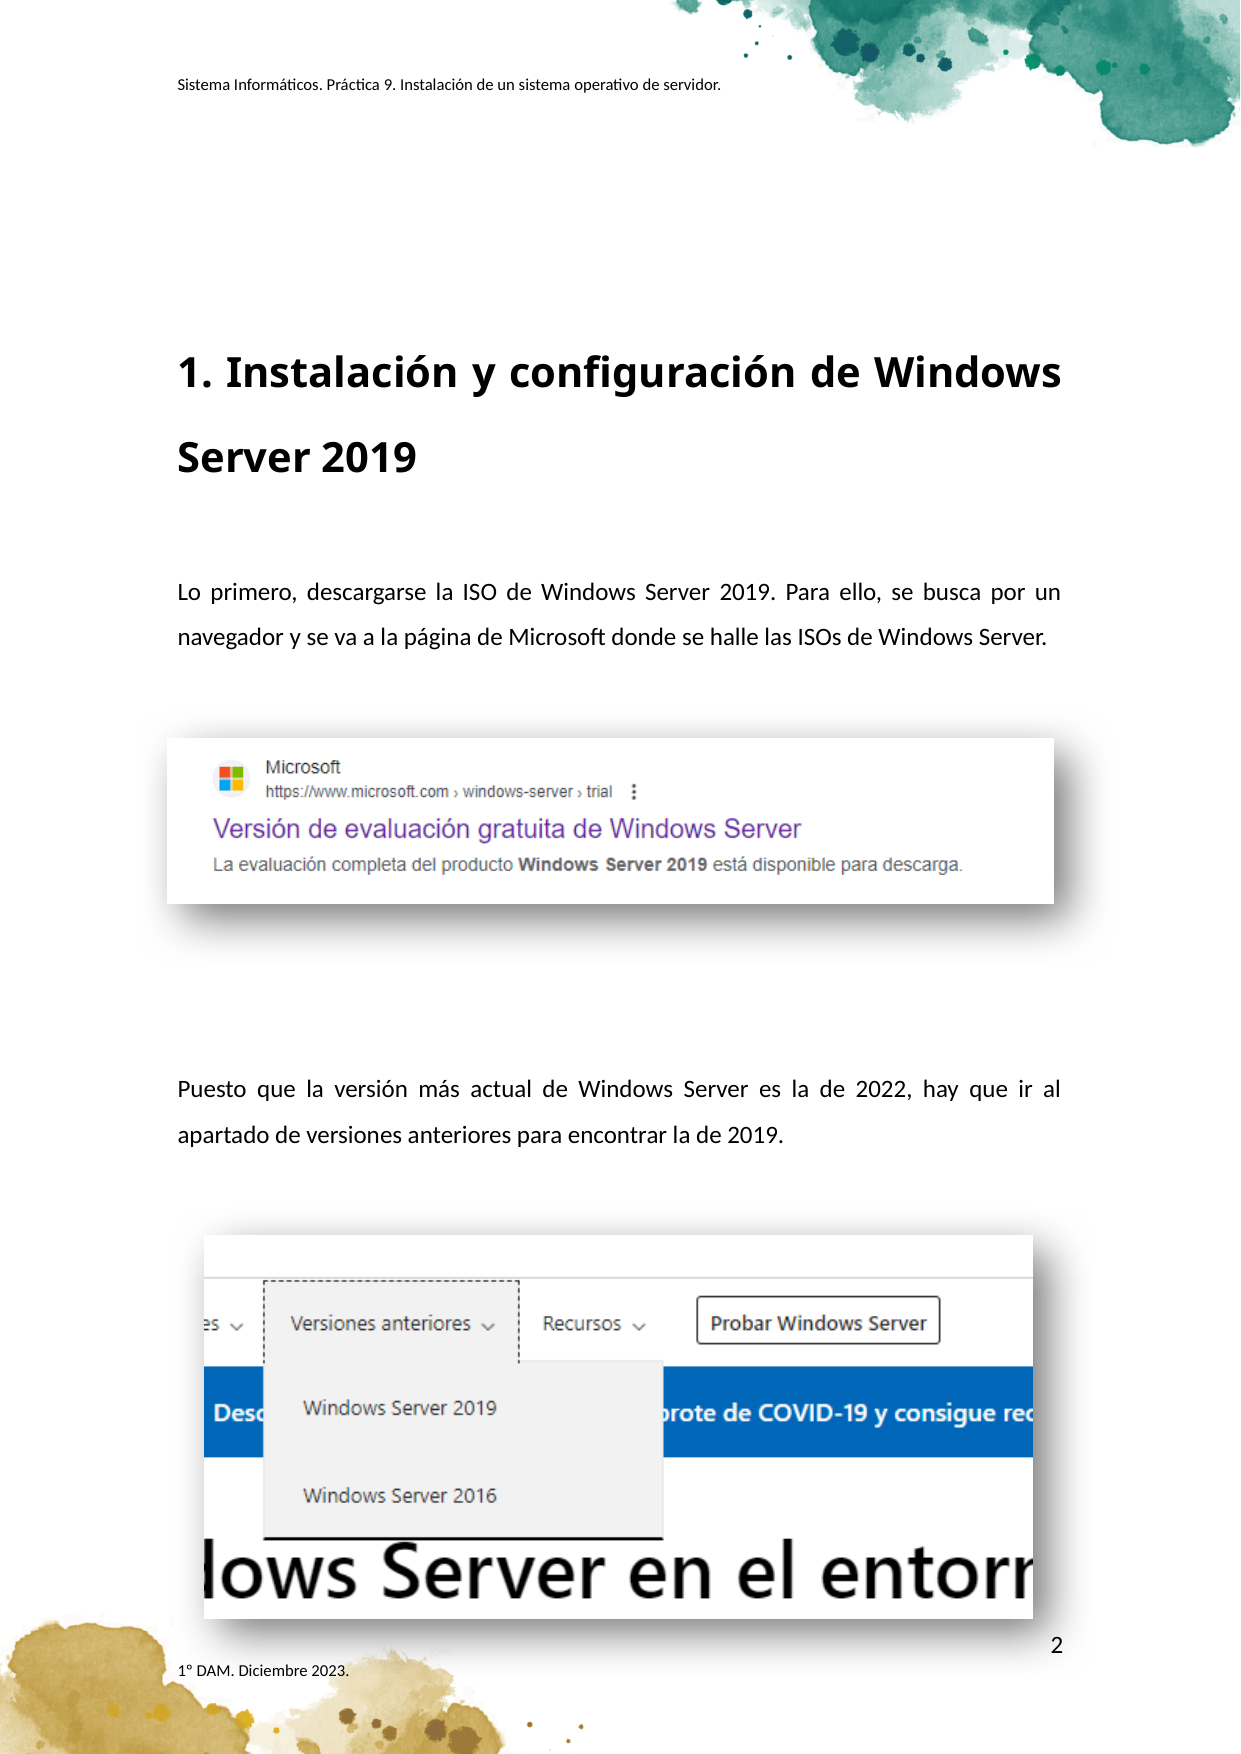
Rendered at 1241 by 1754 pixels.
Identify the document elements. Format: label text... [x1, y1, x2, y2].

subtitle 1. Instalación y configuración de Windows Server 2019 [177, 343, 1063, 485]
picture [403, 0, 1241, 380]
picture [0, 1235, 1139, 1754]
text Lo primero, descargarse la ISO de Windows Server 2019. Para ello, se busca por un navegador y se va a la página de Microsoft donde se halle las ISOs de Windows Server. [177, 576, 1063, 652]
picture [167, 738, 1054, 904]
text Puesto que la versión más actual de Windows Server es la de 2022, hay que ir al apartado de versiones anteriores para encontrar la de 2019. [177, 1073, 1063, 1150]
